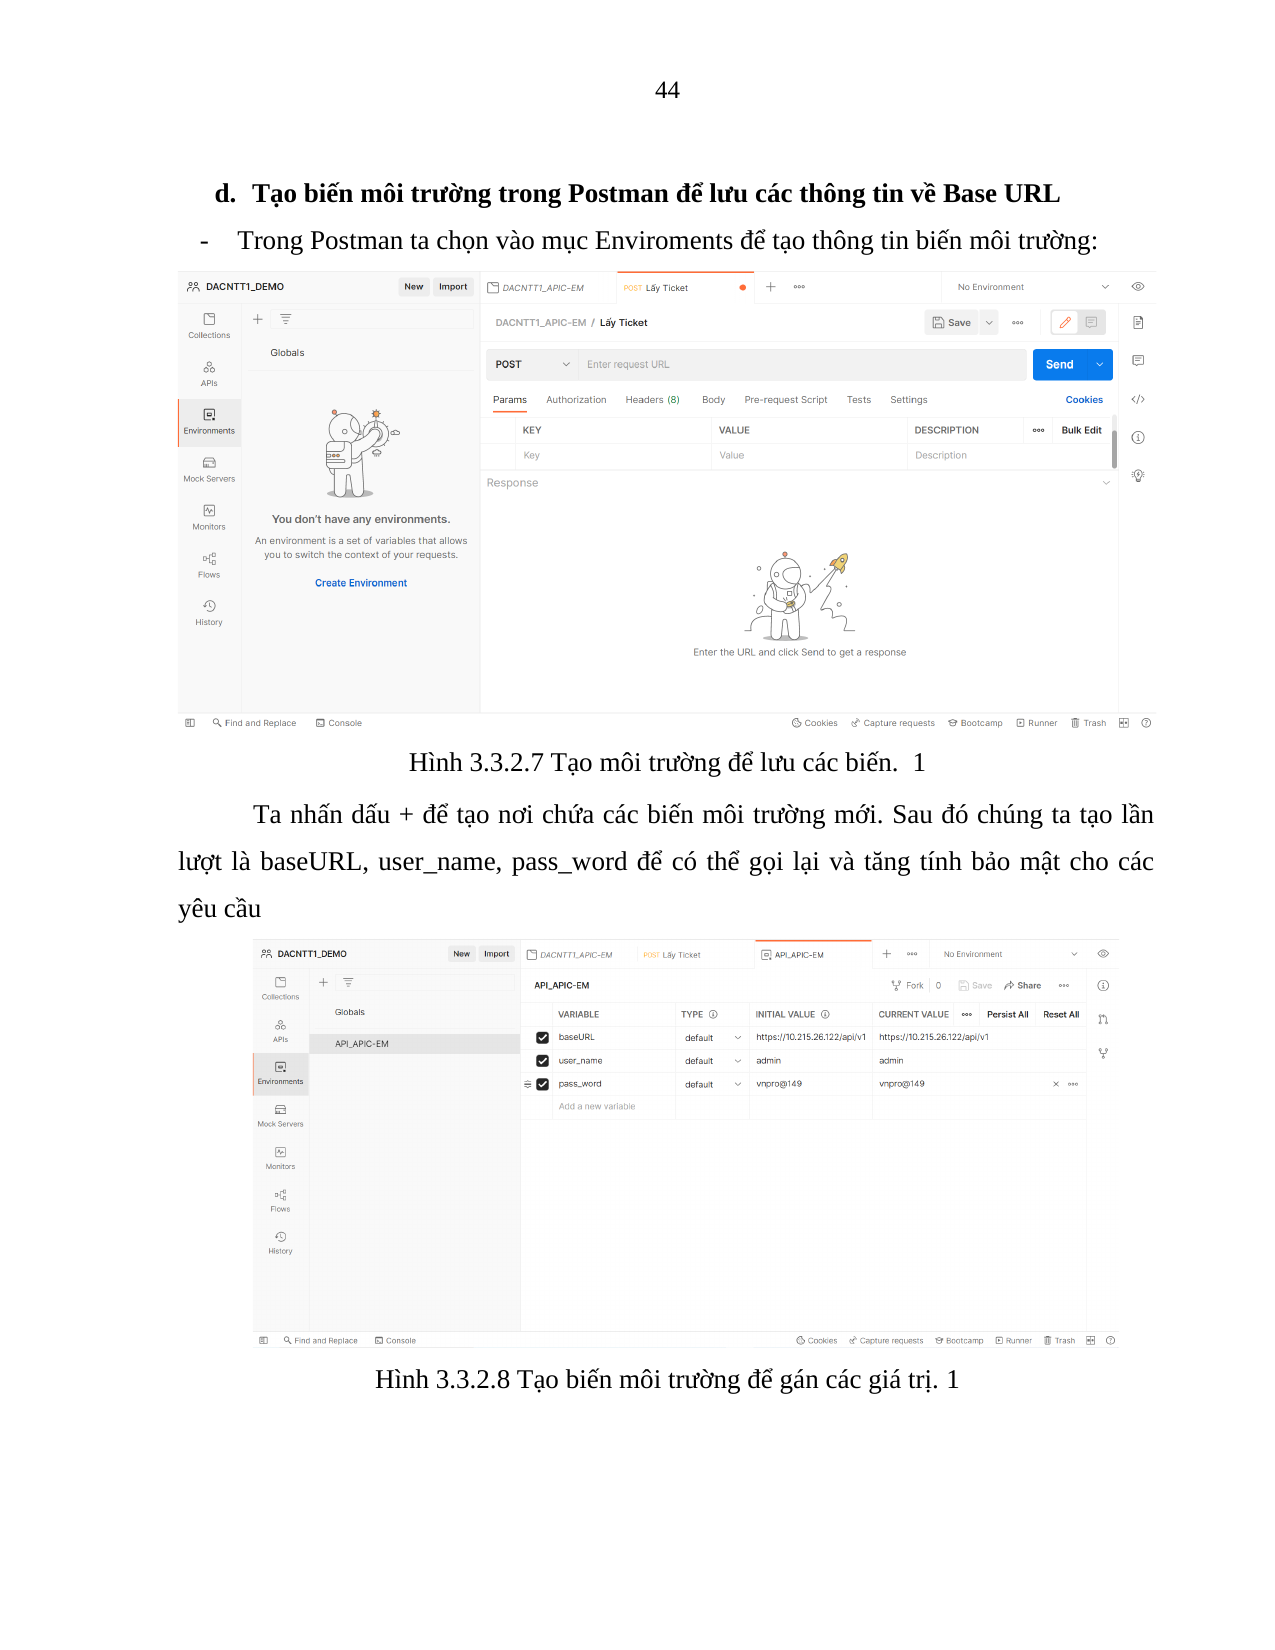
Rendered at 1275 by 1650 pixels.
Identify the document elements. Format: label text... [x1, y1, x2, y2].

text Hình 3.3.2.7 Tạo môi trường để lưu các biến. 1 [178, 747, 1156, 778]
picture [252, 938, 1120, 1348]
list Tạo biến môi trường trong Postman để lưu các thông tin về Base URL [214, 178, 1156, 209]
text Hình 3.3.2.8 Tạo biến môi trường để gán các giá trị. 1 [178, 1363, 1156, 1394]
picture [177, 271, 1157, 731]
list Trong Postman ta chọn vào mục Enviroments để tạo thông tin biến môi trường: [199, 224, 1156, 255]
text Ta nhấn dấu + để tạo nơi chứa các biến môi trường mới. Sau đó chúng ta tạo lần lượt là baseURL, user_name, pass_word để có thể gọi lại và tăng tính bảo mật cho các yêu cầu [178, 798, 1156, 923]
